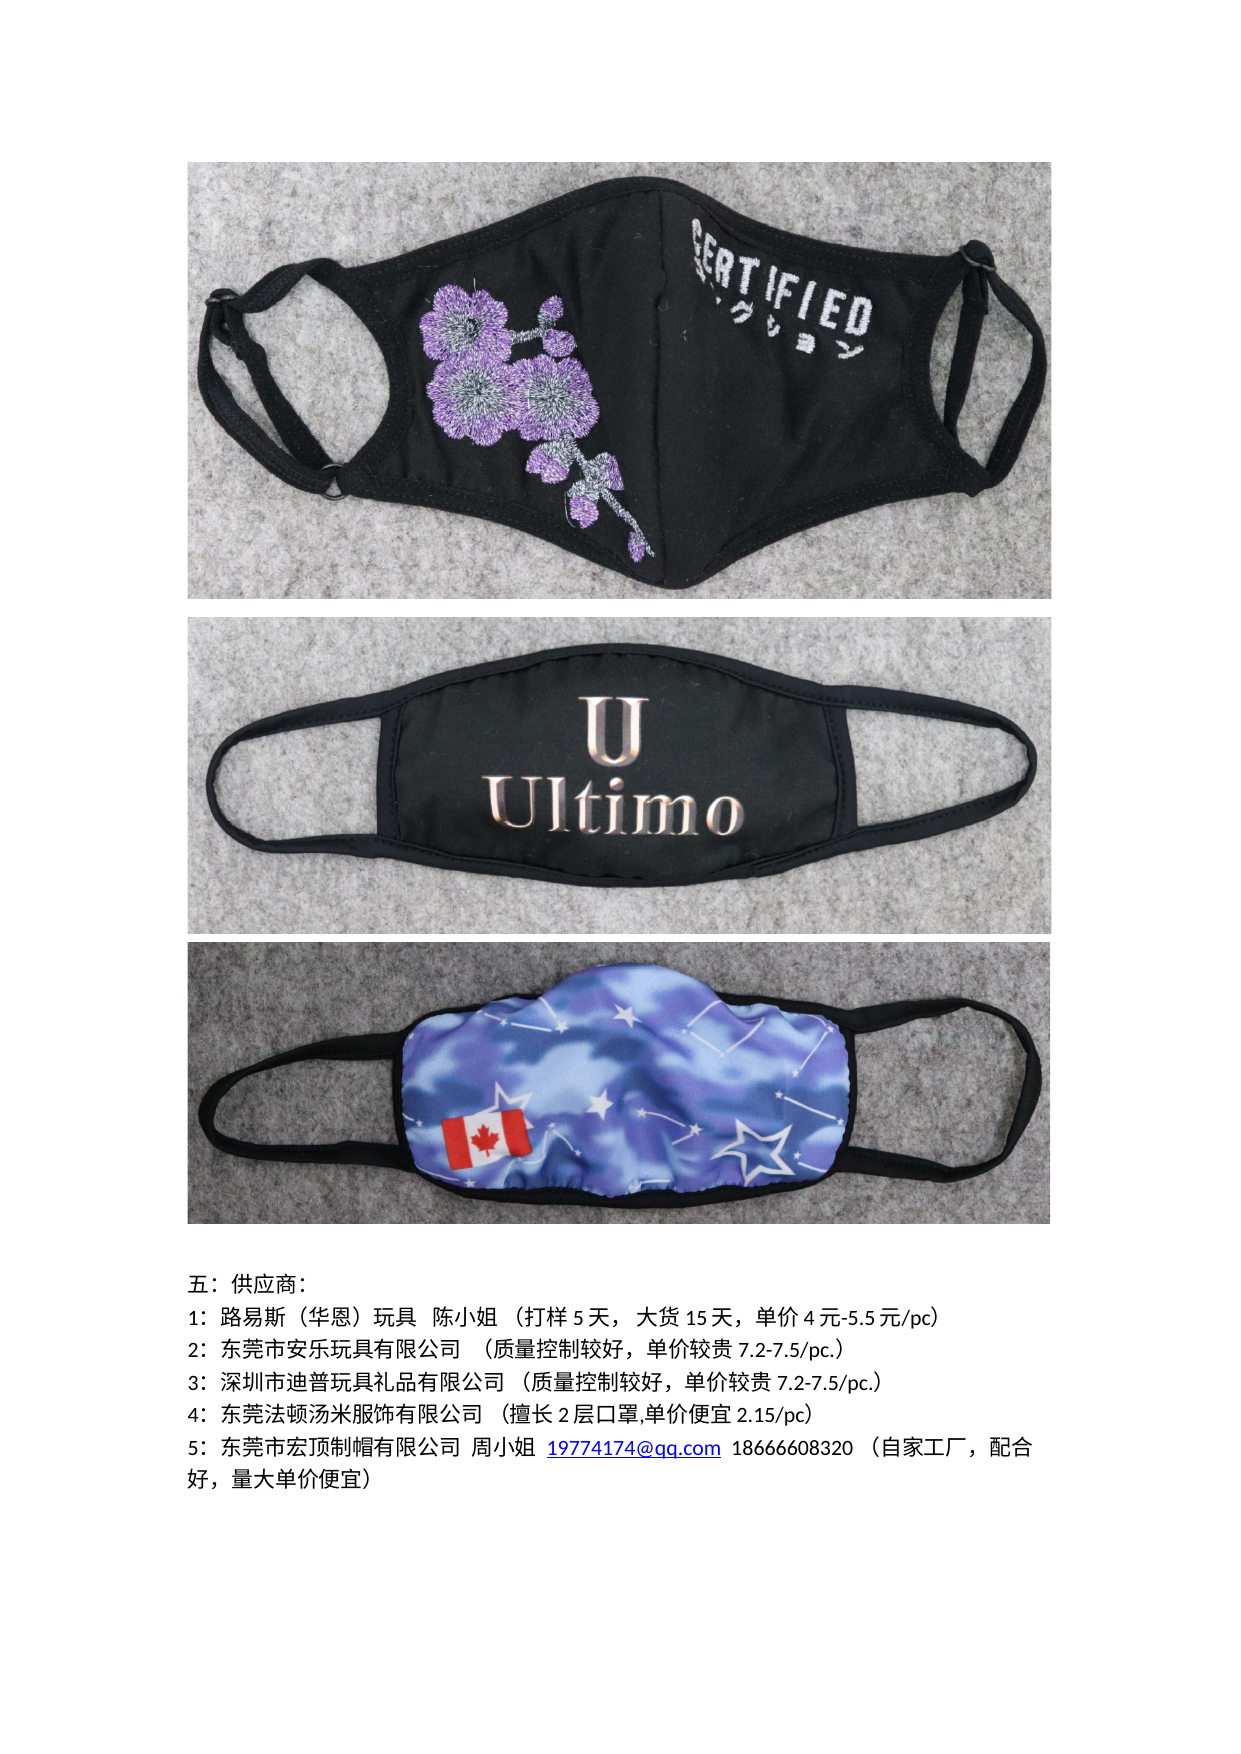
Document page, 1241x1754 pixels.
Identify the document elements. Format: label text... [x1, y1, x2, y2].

text 3：深圳市迪普玩具礼品有限公司 （质量控制较好，单价较贵7.2-7.5/pc.） [187, 1364, 1053, 1397]
picture [187, 162, 1052, 599]
picture [187, 617, 1052, 934]
text 1：路易斯（华恩）玩具 陈小姐 （打样5天， 大货15天，单价4元-5.5元/pc） [187, 1299, 1053, 1332]
text 五：供应商： [187, 1267, 1053, 1299]
text 4：东莞法顿汤米服饰有限公司 （擅长2层口罩,单价便宜2.15/pc） [187, 1397, 1053, 1429]
text 5：东莞市宏顶制帽有限公司 周小姐 19774174@qq.com 18666608320 （自家工厂，配合好，量大单价便宜） [187, 1429, 1053, 1494]
text 2：东莞市安乐玩具有限公司 （质量控制较好，单价较贵7.2-7.5/pc.） [187, 1332, 1053, 1364]
picture [187, 942, 1050, 1224]
